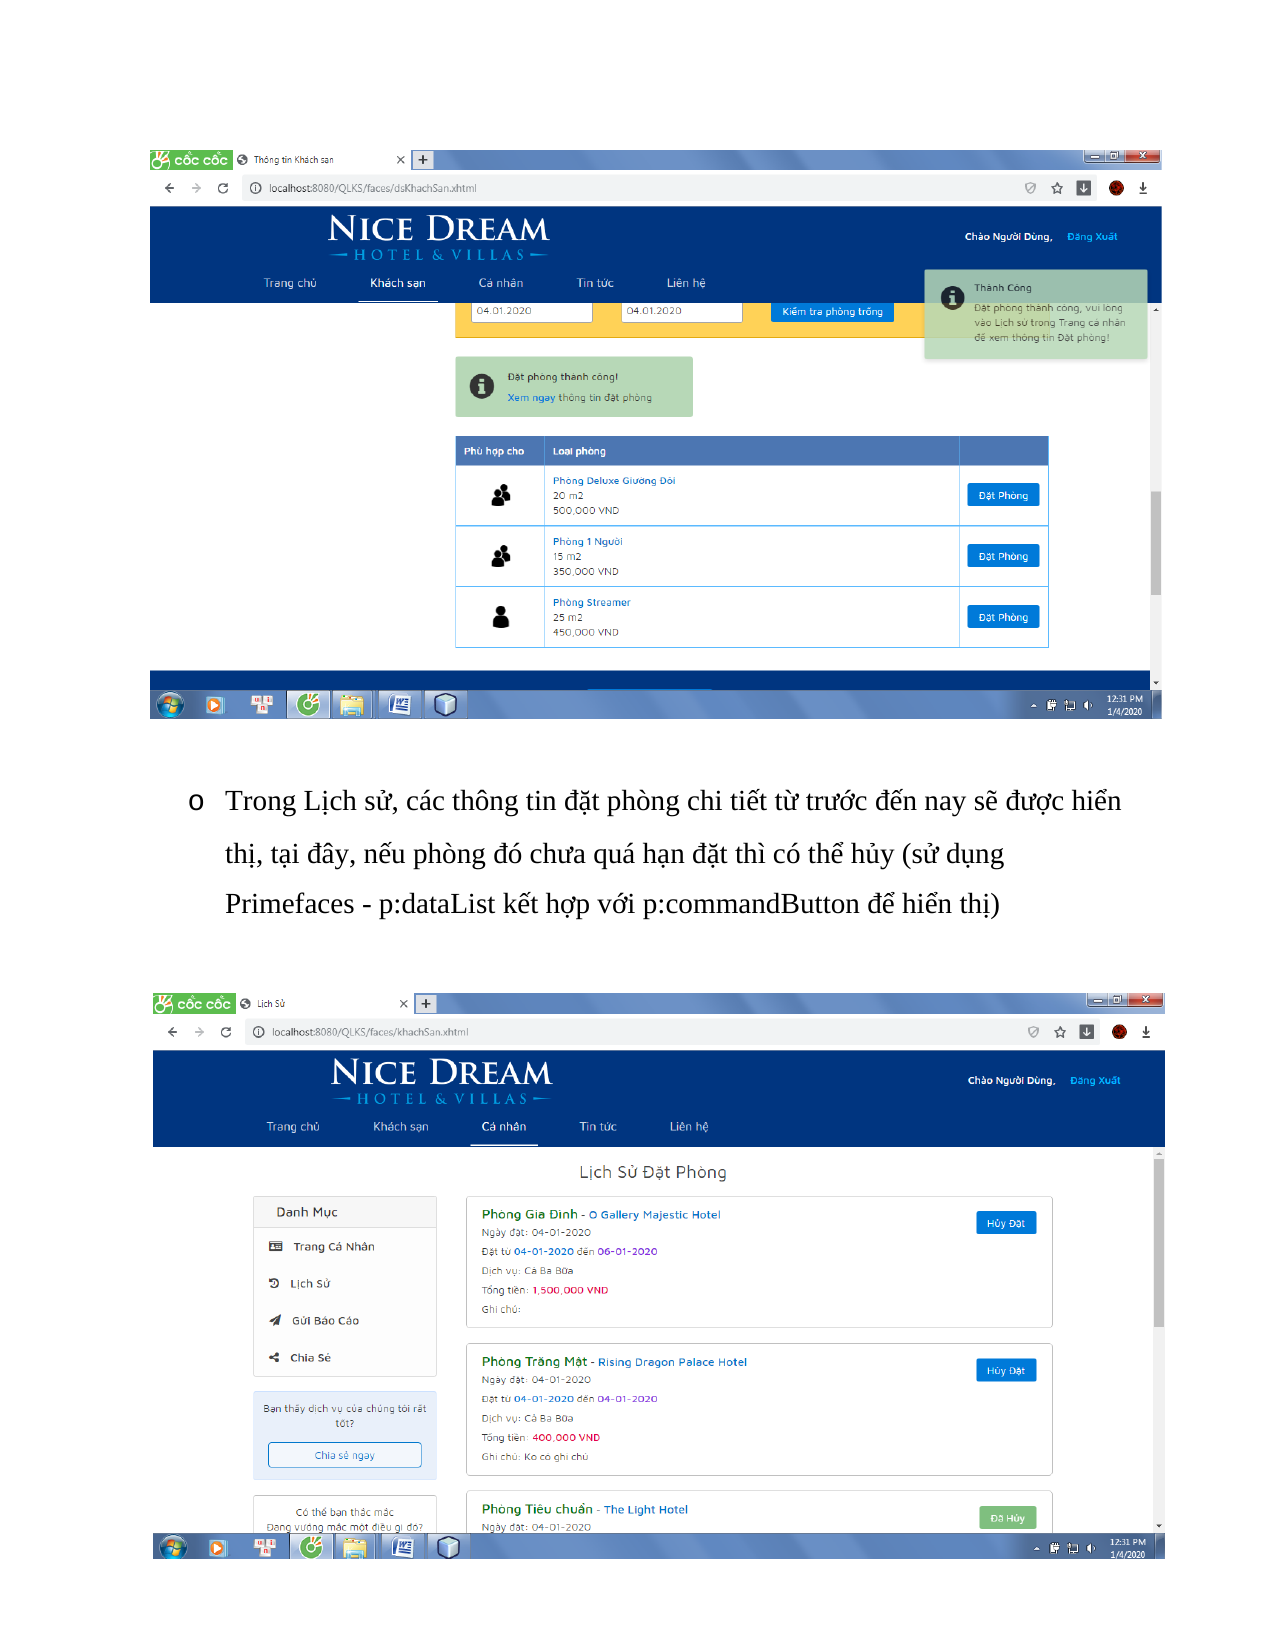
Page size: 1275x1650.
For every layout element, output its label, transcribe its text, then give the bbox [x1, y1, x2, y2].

picture [153, 993, 1165, 1559]
list Trong Lịch sử, các thông tin đặt phòng chi tiết từ trước đến nay sẽ được hiển thị, tại đây, nếu phòng đó chưa quá hạn đặt thì có thể hủy (sử dụng Primefaces - p:dataList kết hợp với p:commandButton để hiển thị) [187, 783, 1125, 920]
picture [150, 150, 1162, 719]
